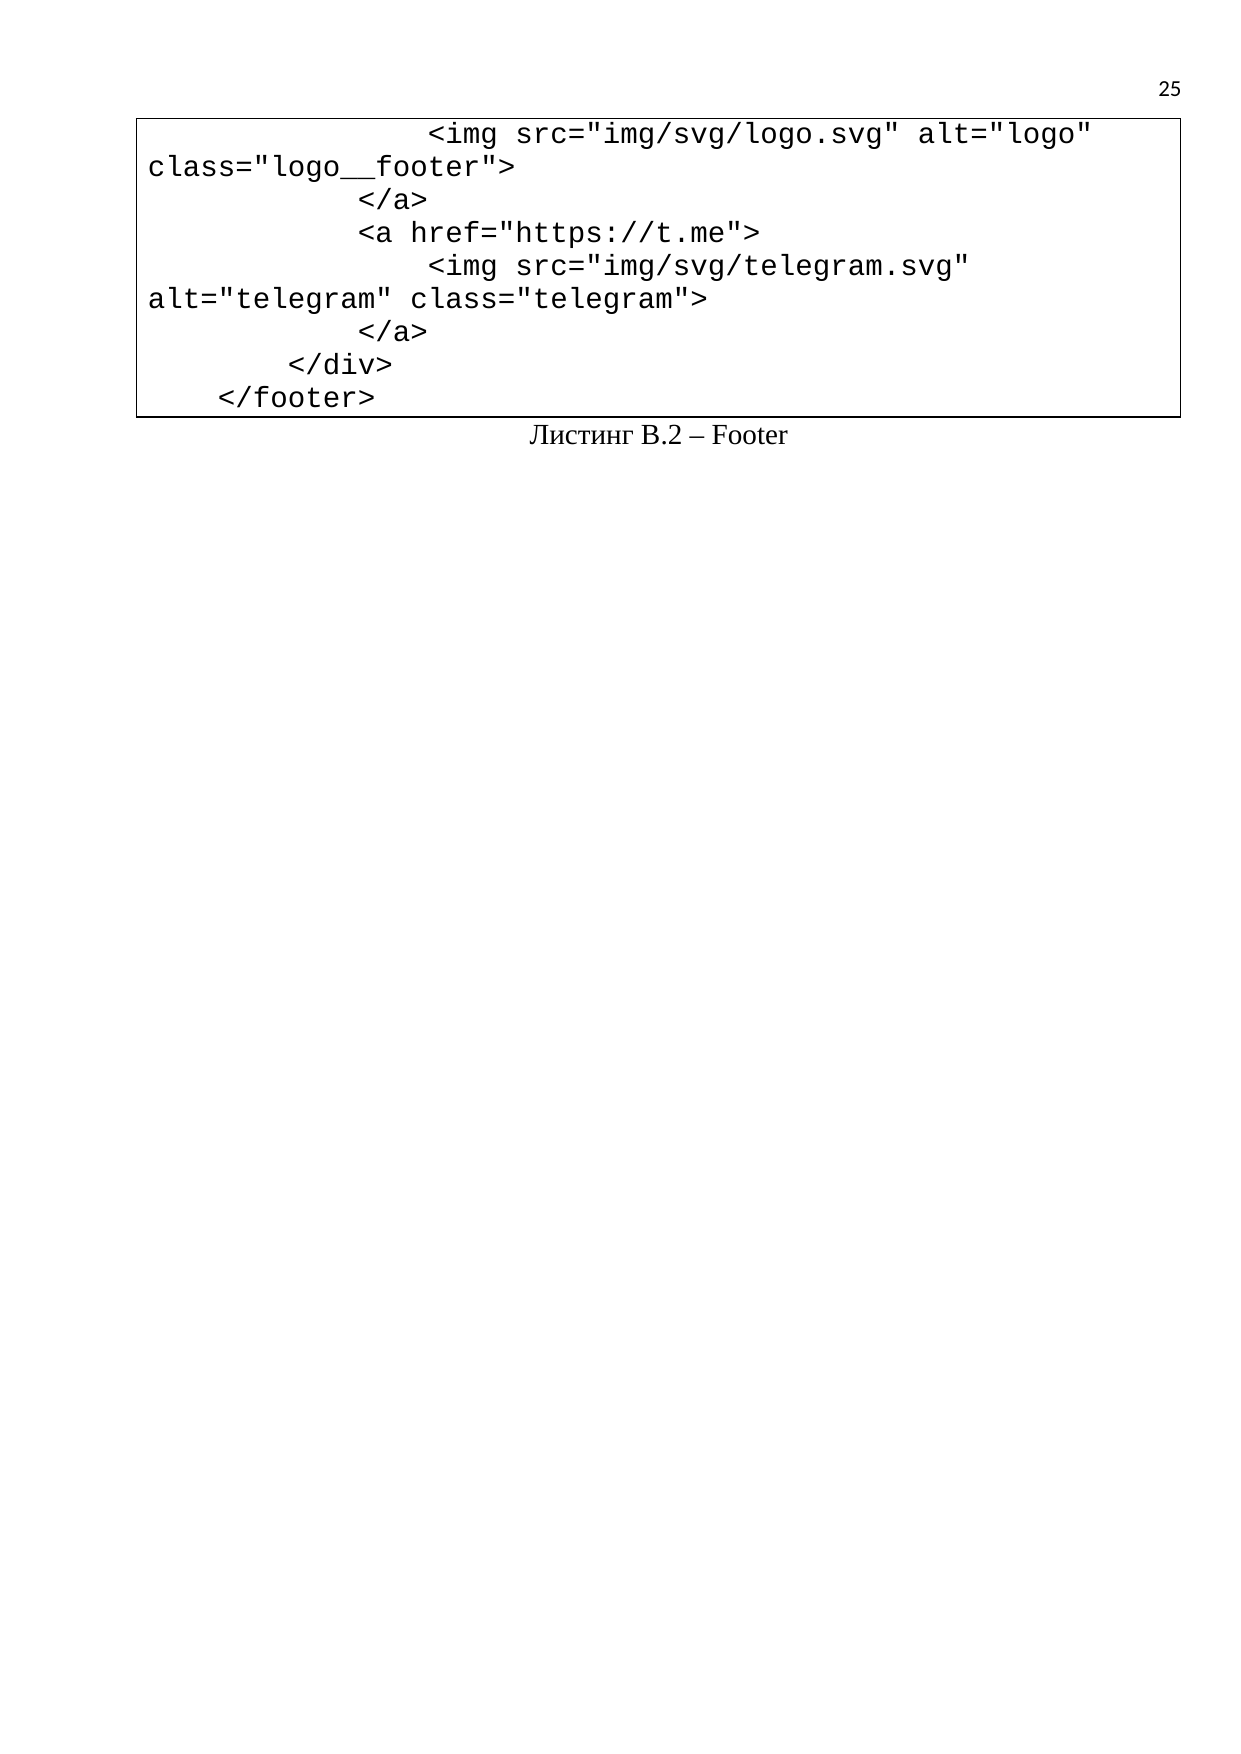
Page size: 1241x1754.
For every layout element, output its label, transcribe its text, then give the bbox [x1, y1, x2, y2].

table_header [137, 119, 1180, 416]
text Листинг В.2 – Footer [136, 418, 1181, 451]
